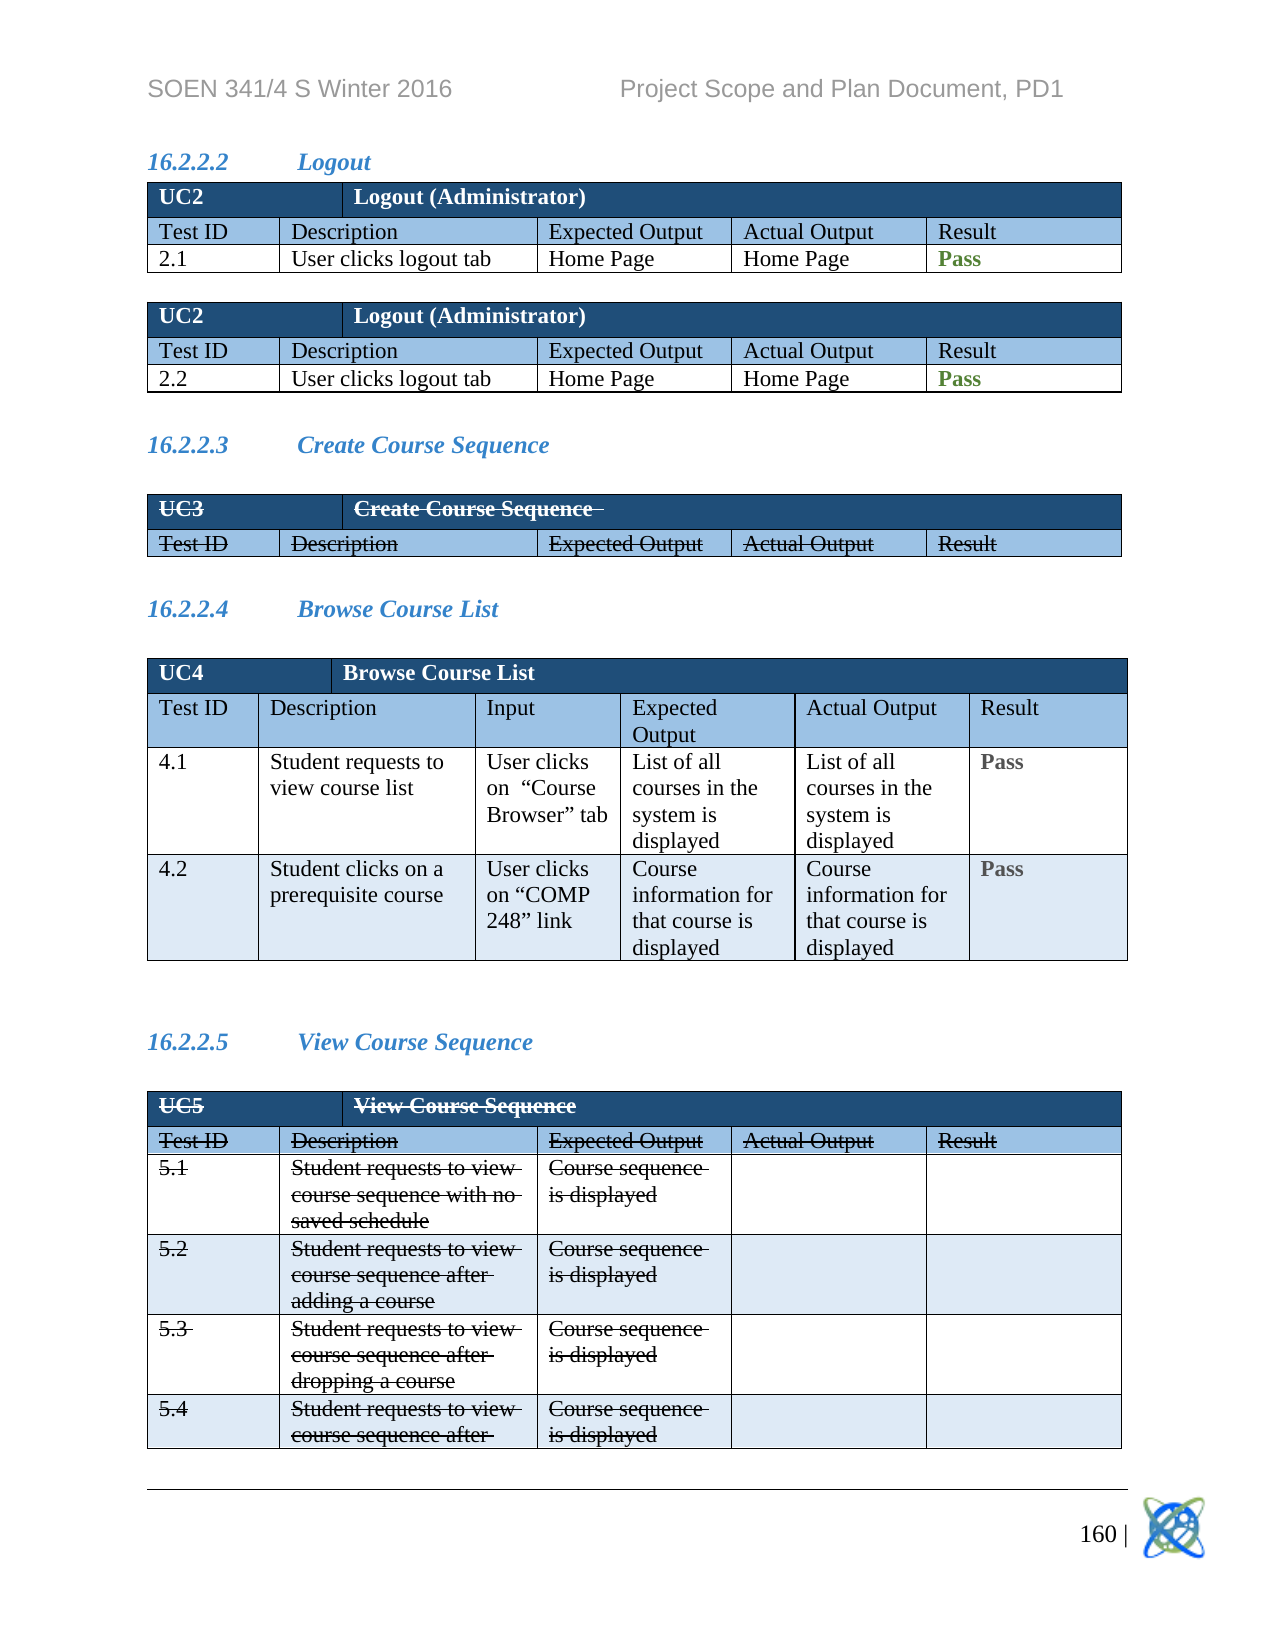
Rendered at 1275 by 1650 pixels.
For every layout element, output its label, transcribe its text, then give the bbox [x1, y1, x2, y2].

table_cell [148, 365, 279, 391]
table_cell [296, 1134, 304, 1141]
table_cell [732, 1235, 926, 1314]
text Logout [147, 147, 1128, 176]
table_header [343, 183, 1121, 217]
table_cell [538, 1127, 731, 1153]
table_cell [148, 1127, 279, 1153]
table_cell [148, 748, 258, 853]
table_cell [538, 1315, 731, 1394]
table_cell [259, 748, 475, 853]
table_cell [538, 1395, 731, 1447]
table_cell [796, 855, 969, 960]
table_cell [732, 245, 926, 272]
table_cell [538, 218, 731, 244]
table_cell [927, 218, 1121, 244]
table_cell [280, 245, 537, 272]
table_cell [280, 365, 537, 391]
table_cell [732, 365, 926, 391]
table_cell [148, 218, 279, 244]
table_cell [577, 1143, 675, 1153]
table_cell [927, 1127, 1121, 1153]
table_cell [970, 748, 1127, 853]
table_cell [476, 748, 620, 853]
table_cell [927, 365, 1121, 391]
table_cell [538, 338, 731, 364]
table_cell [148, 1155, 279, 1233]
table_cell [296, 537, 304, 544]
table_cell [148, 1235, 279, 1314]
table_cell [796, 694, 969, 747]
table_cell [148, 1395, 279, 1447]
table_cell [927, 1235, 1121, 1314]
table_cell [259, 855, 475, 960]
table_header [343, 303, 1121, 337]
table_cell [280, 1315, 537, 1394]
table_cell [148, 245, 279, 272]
text Browse Course List [147, 594, 1128, 623]
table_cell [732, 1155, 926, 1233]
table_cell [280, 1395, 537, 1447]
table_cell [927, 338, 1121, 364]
text View Course Sequence [147, 1027, 1128, 1056]
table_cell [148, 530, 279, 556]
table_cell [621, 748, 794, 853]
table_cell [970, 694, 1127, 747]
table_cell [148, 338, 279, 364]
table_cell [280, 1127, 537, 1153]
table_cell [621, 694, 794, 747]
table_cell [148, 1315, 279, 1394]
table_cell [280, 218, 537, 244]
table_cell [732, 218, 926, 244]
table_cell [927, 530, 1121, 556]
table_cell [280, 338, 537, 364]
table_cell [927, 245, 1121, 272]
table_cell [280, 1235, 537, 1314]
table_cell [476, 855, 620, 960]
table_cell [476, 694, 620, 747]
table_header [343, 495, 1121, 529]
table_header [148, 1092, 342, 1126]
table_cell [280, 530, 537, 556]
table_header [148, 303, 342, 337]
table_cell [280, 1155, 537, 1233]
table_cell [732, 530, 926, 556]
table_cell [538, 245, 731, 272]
text Create Course Sequence [147, 430, 1128, 459]
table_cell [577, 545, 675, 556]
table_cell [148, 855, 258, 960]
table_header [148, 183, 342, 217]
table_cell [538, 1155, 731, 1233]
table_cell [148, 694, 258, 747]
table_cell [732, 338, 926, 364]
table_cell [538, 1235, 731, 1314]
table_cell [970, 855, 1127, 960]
picture [1123, 1490, 1224, 1566]
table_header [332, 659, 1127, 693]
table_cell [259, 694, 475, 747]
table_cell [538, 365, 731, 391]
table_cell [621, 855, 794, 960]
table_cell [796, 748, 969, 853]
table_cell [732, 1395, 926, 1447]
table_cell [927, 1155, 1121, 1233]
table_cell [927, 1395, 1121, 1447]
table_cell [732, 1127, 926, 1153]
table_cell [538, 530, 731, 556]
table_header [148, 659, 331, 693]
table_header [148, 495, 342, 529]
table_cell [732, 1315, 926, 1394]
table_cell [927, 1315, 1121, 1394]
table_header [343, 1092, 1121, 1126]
